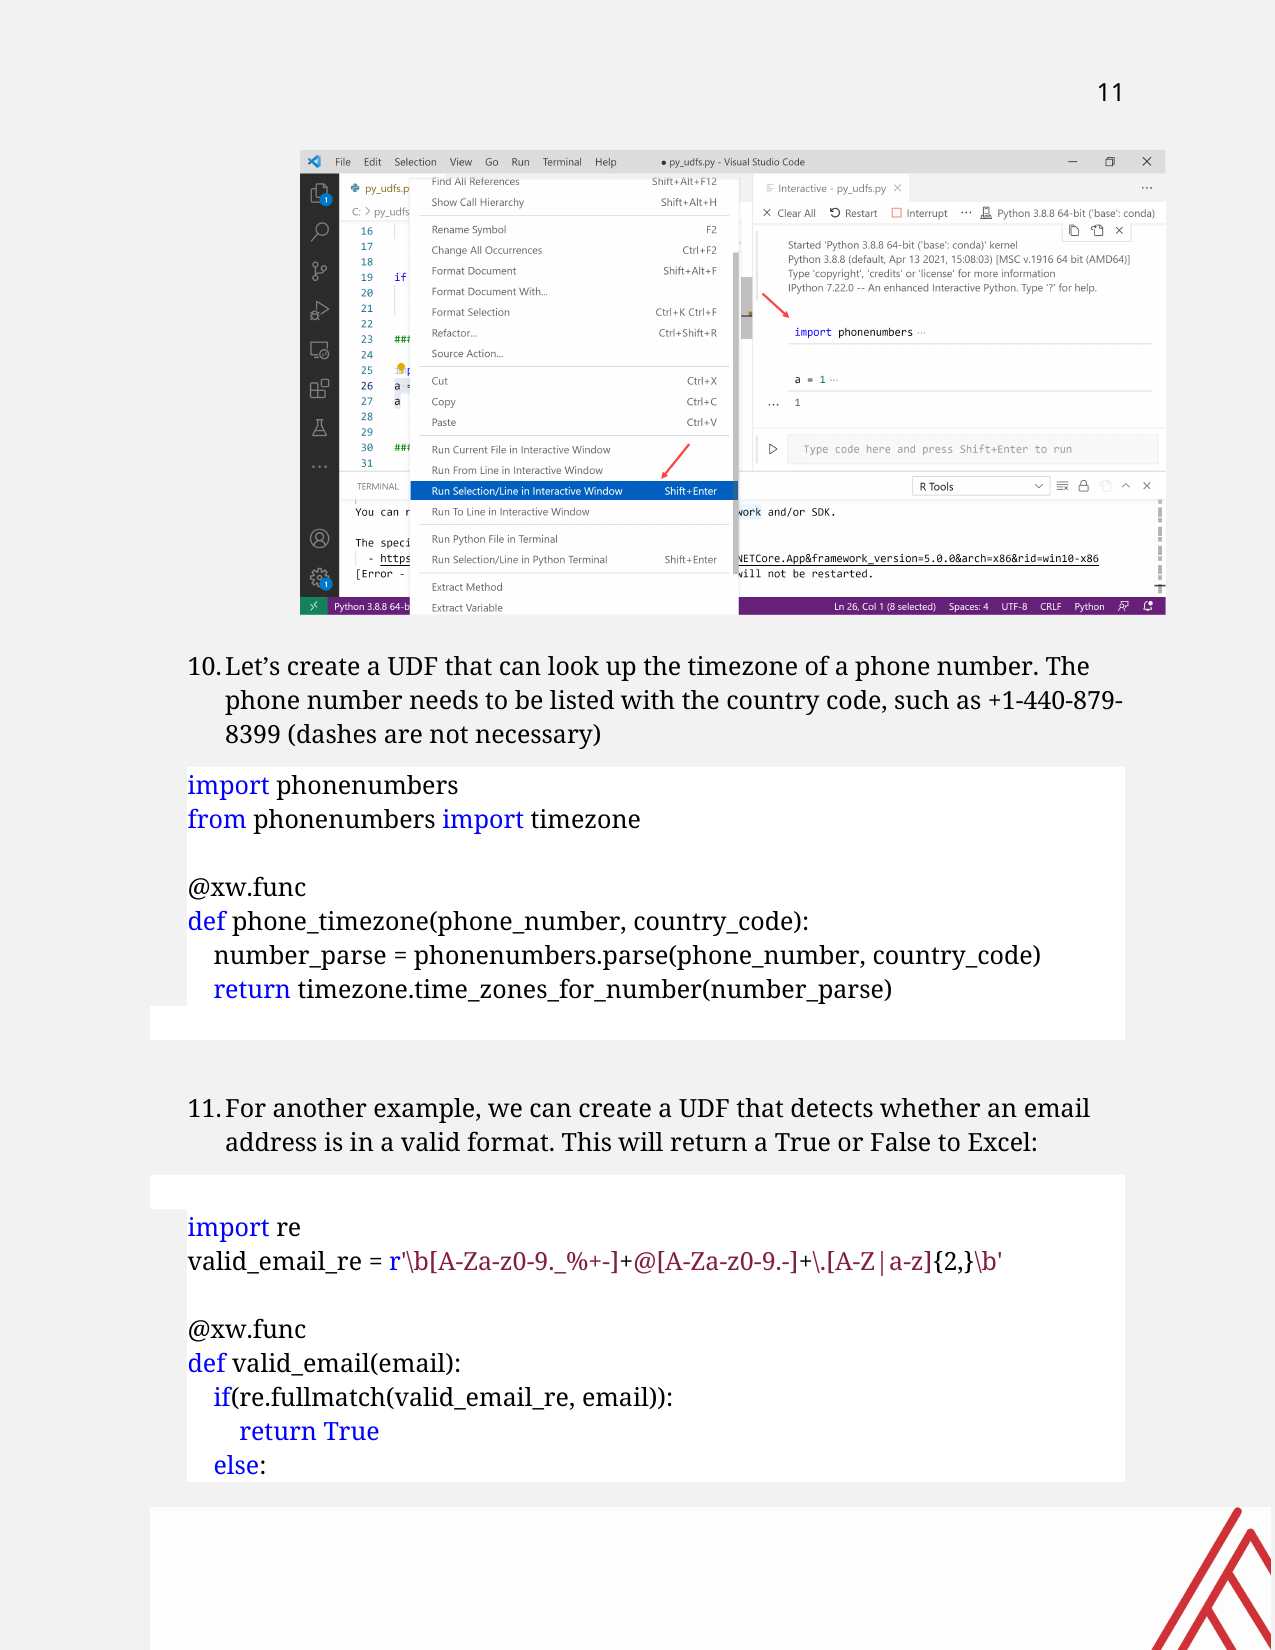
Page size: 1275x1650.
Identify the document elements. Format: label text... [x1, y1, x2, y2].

text from phonenumbers import timezone [187, 801, 1125, 836]
text @xw.func [187, 1312, 1125, 1346]
text def phone_timezone(phone_number, country_code): [187, 904, 1125, 938]
text import phonenumbers [187, 767, 1125, 801]
text return True [187, 1414, 1125, 1448]
picture [300, 150, 1166, 615]
picture [150, 1507, 1271, 1650]
text if(re.fullmatch(valid_email_re, email)): [187, 1380, 1125, 1414]
list Let’s create a UDF that can look up the timezone of a phone number. The phone number needs to be listed with the country code, such as +1-440-879-8399 (dashes are not necessary) [187, 648, 1125, 751]
text return timezone.time_zones_for_number(number_parse) [187, 972, 1125, 1006]
text else: [187, 1448, 1125, 1482]
text valid_email_re = r'\b[A-Za-z0-9._%+-]+@[A-Za-z0-9.-]+\.[A-Z|a-z]{2,}\b' [187, 1243, 1125, 1278]
text def valid_email(email): [187, 1346, 1125, 1380]
text import re [187, 1209, 1125, 1243]
text number_parse = phonenumbers.parse(phone_number, country_code) [187, 938, 1125, 972]
text @xw.func [187, 869, 1125, 904]
list For another example, we can create a UDF that detects whether an email address is in a valid format. This will return a True or False to Excel: [187, 1091, 1125, 1159]
